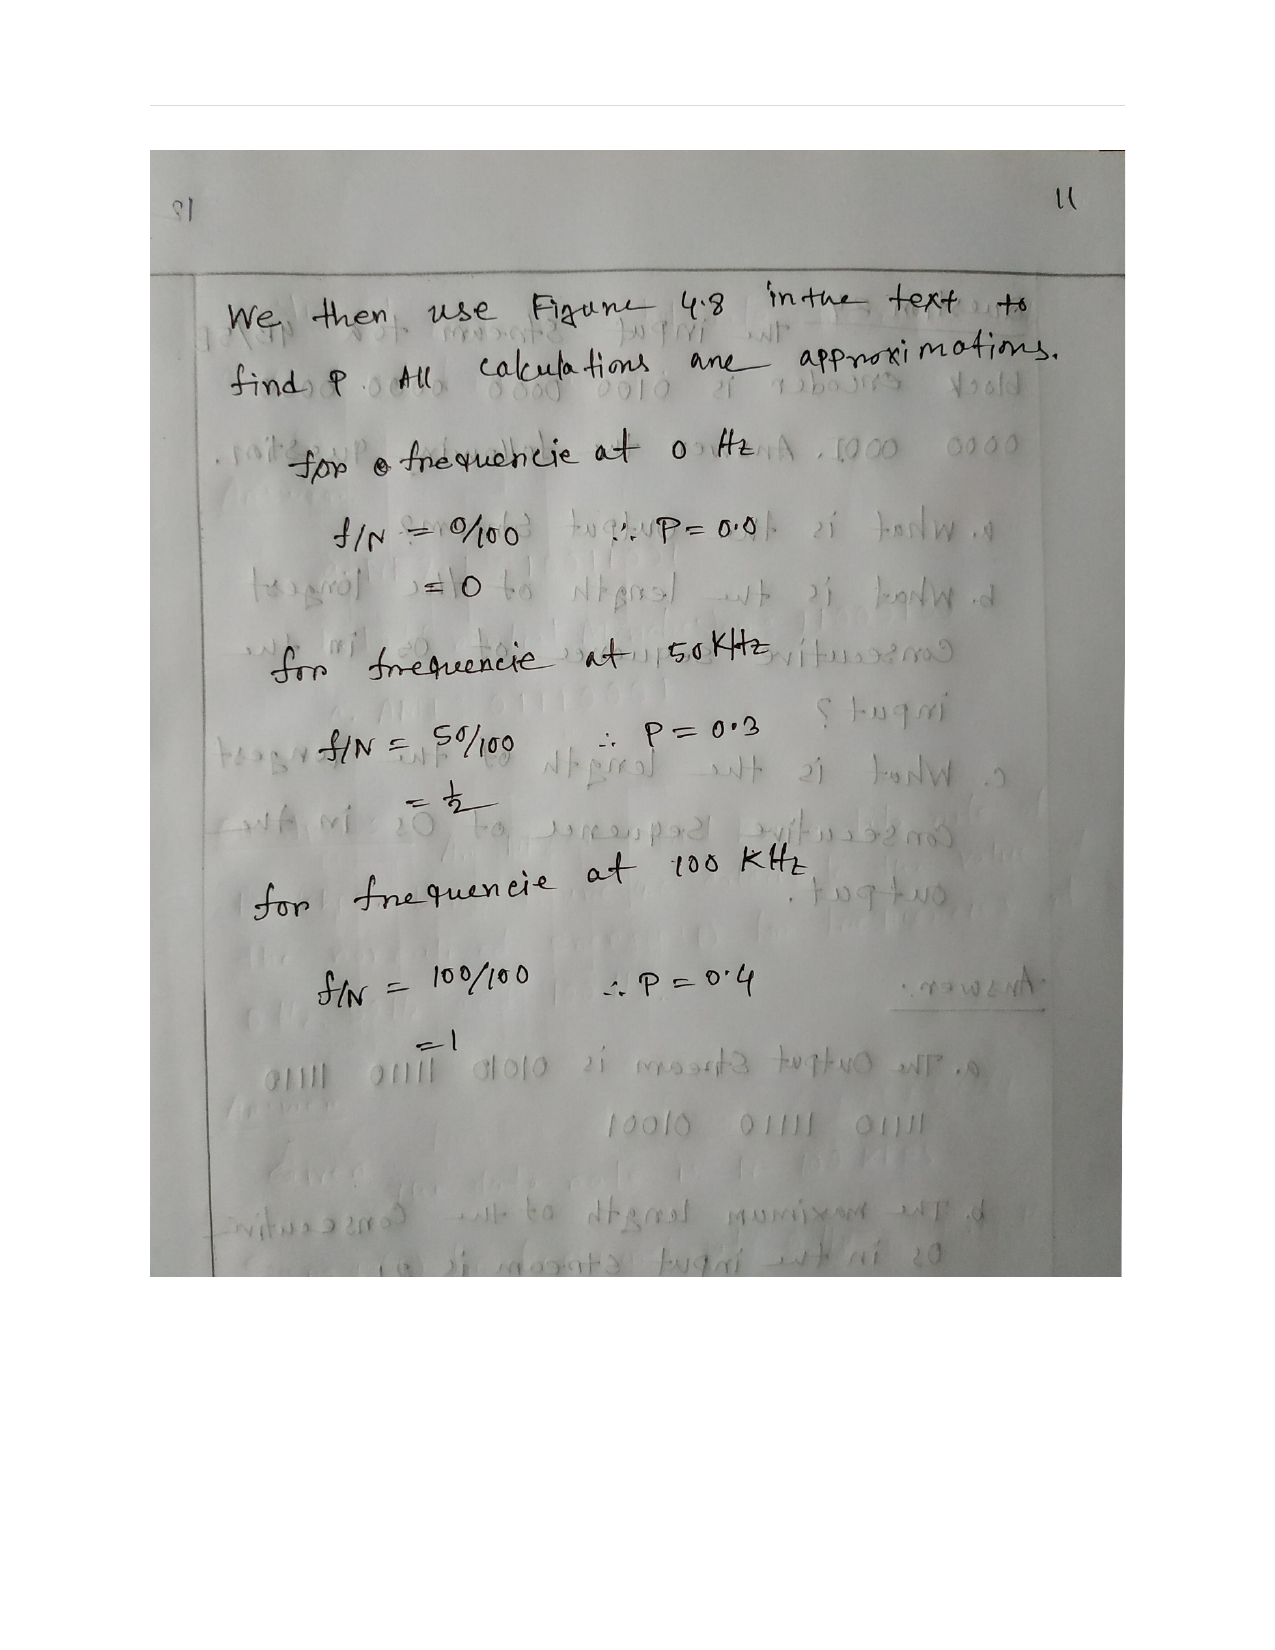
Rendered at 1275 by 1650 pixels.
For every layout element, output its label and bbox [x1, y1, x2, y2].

picture [150, 150, 1125, 1277]
